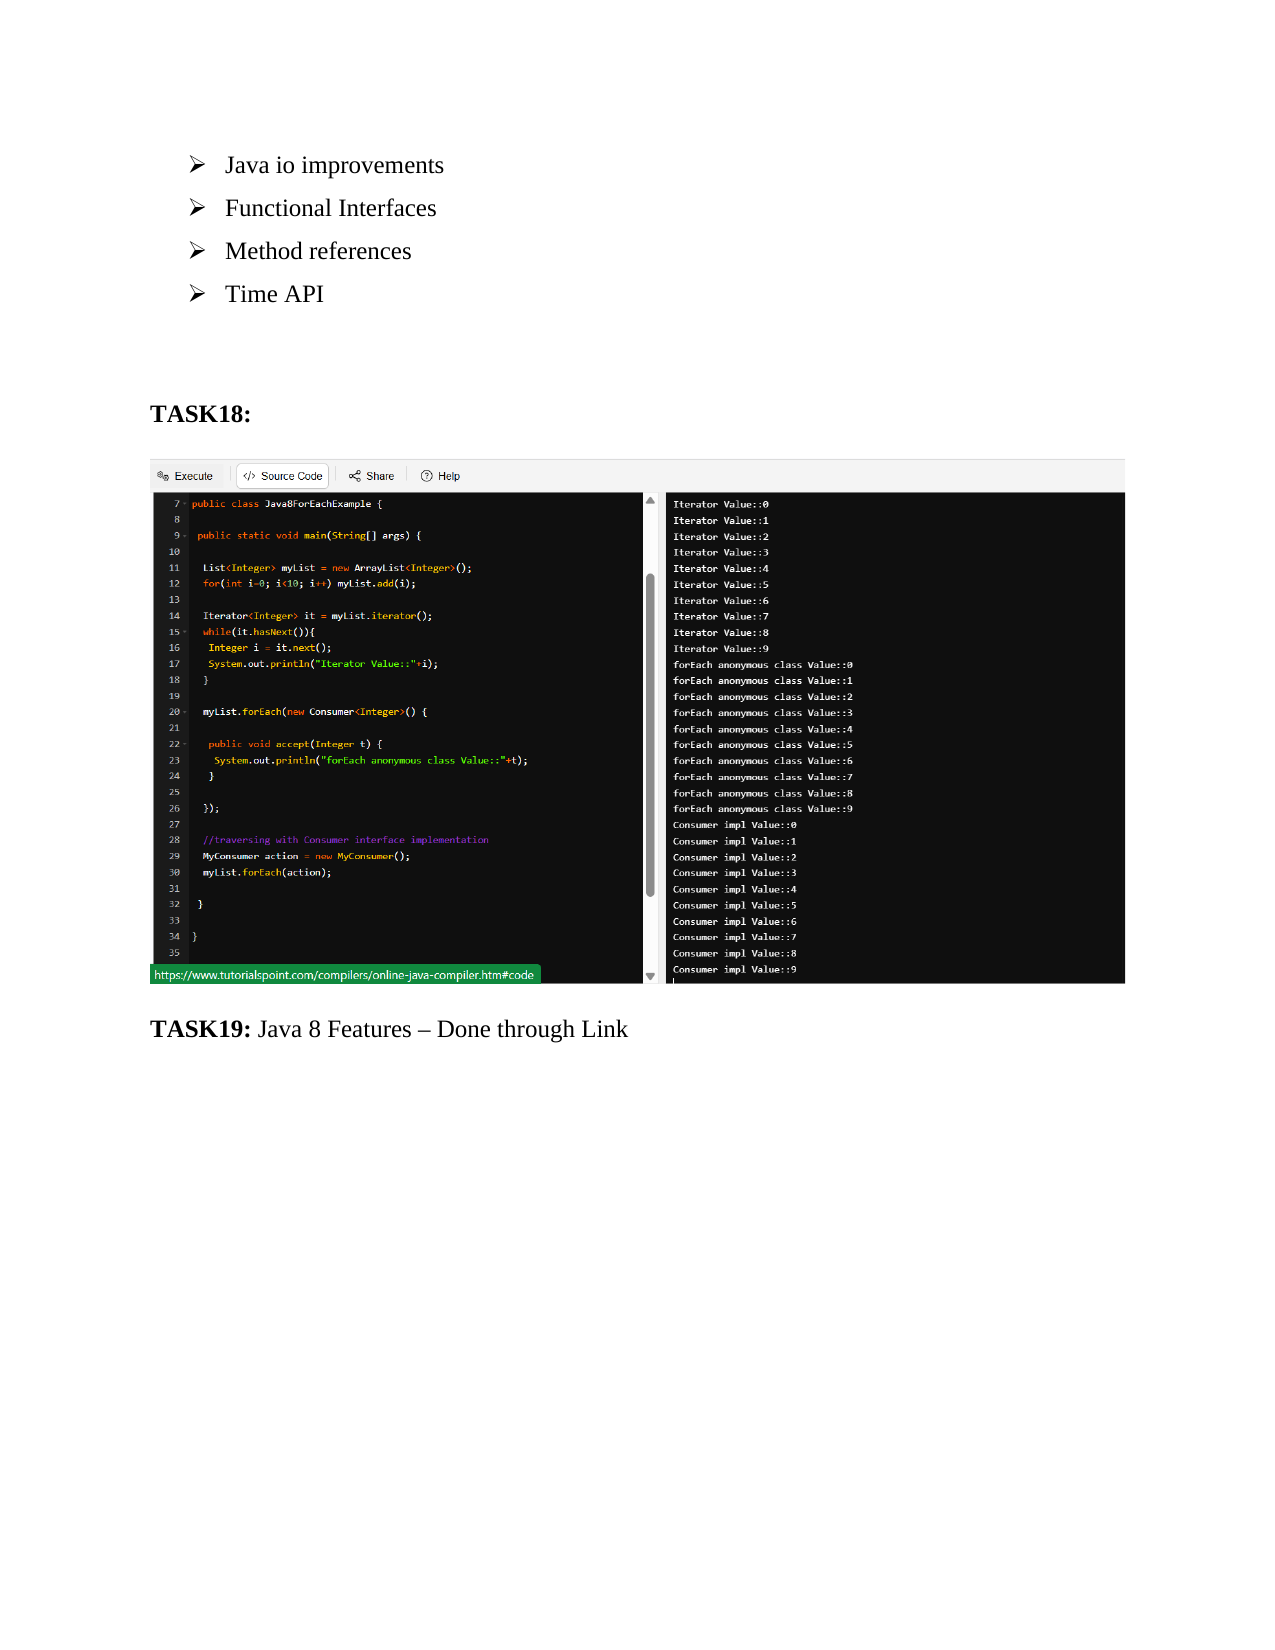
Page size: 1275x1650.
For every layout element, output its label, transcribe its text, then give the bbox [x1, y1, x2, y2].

picture [150, 458, 1125, 984]
list Method references [187, 236, 1125, 265]
list Java io improvements [187, 150, 1125, 179]
list Time API [187, 279, 1125, 308]
text TASK19: Java 8 Features – Done through Link [150, 1014, 1125, 1043]
list Functional Interfaces [187, 193, 1125, 222]
text TASK18: [150, 399, 1125, 428]
